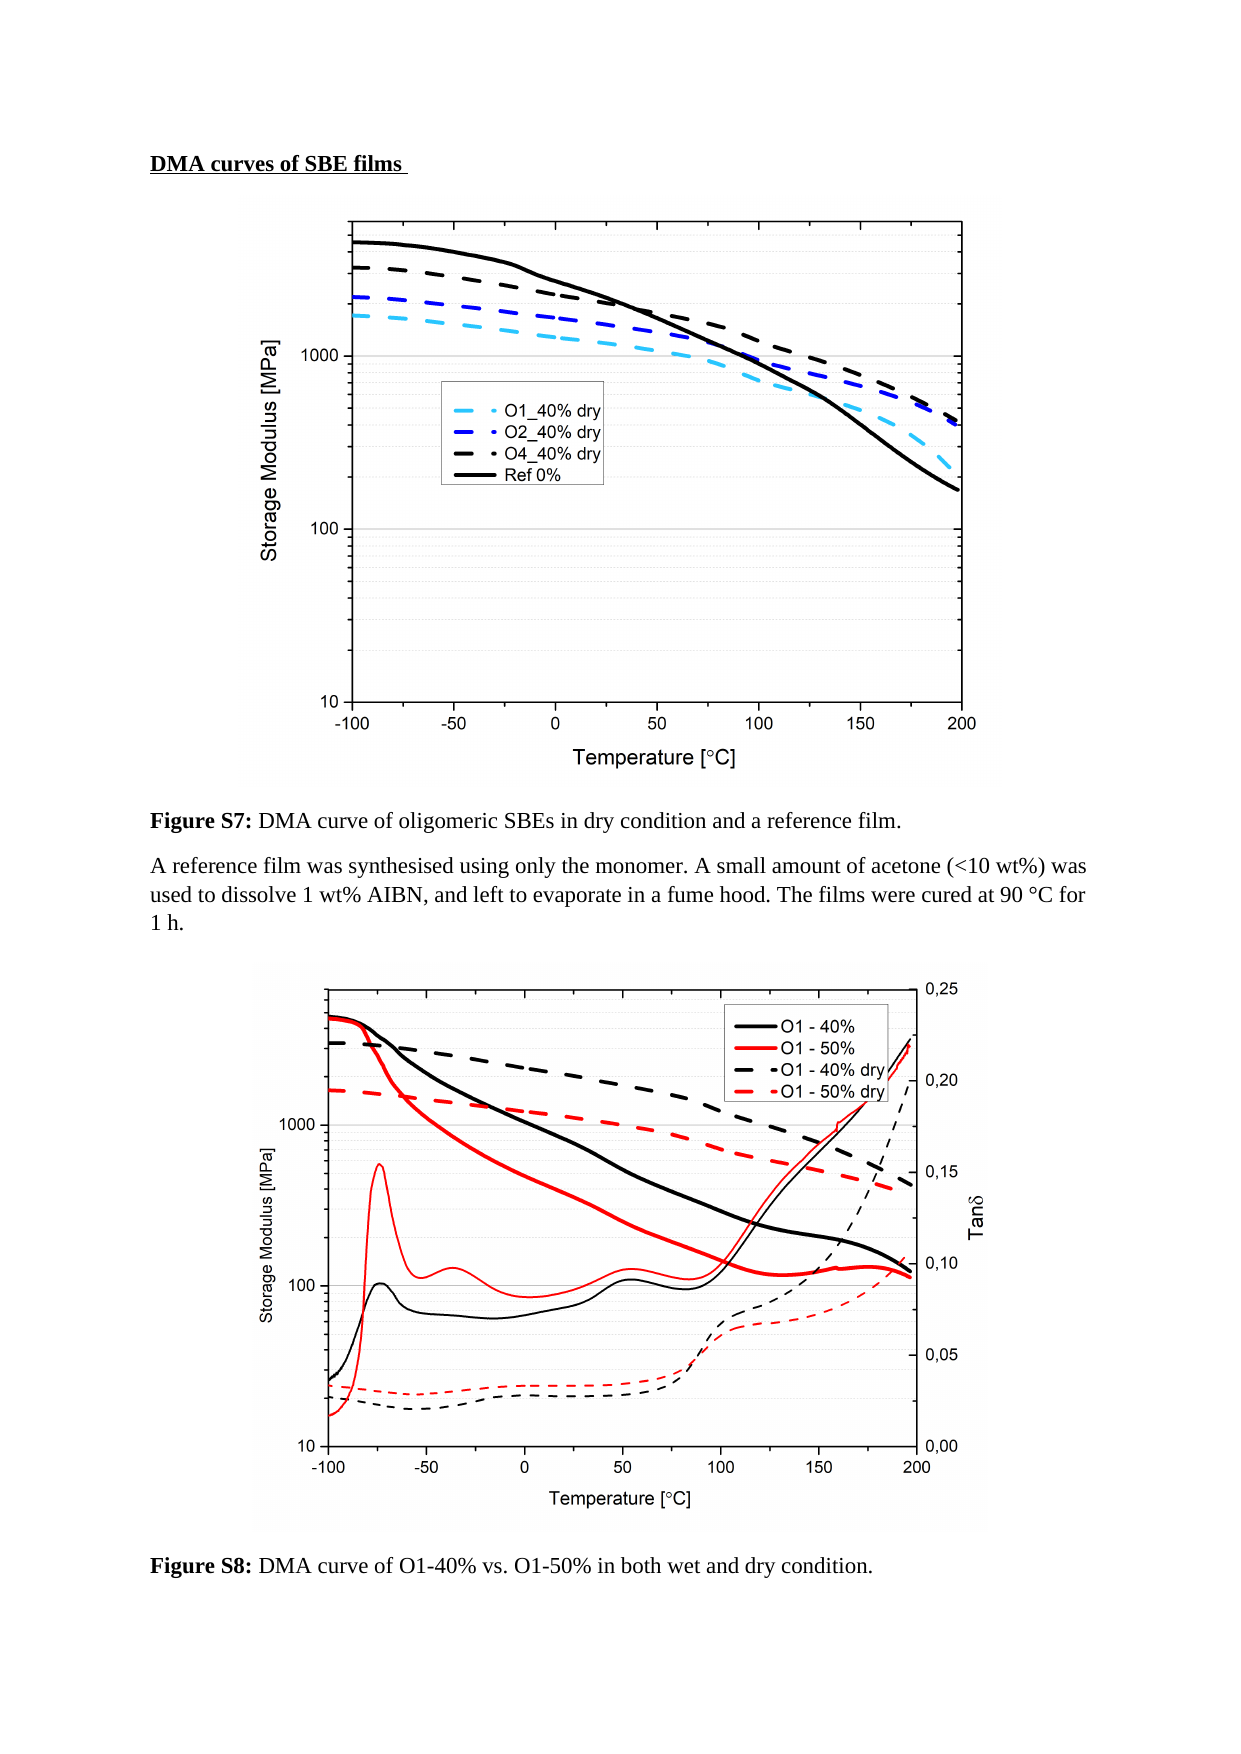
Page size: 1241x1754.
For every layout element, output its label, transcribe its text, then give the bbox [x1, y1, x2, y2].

picture [237, 195, 1003, 787]
picture [252, 962, 989, 1532]
text A reference film was synthesised using only the monomer. A small amount of acetone (<10 wt%) was used to dissolve 1 wt% AIBN, and left to evaporate in a fume hood. The films were cured at 90 °C for 1 h. [150, 852, 1090, 936]
text DMA curves of SBE films [150, 150, 1090, 176]
